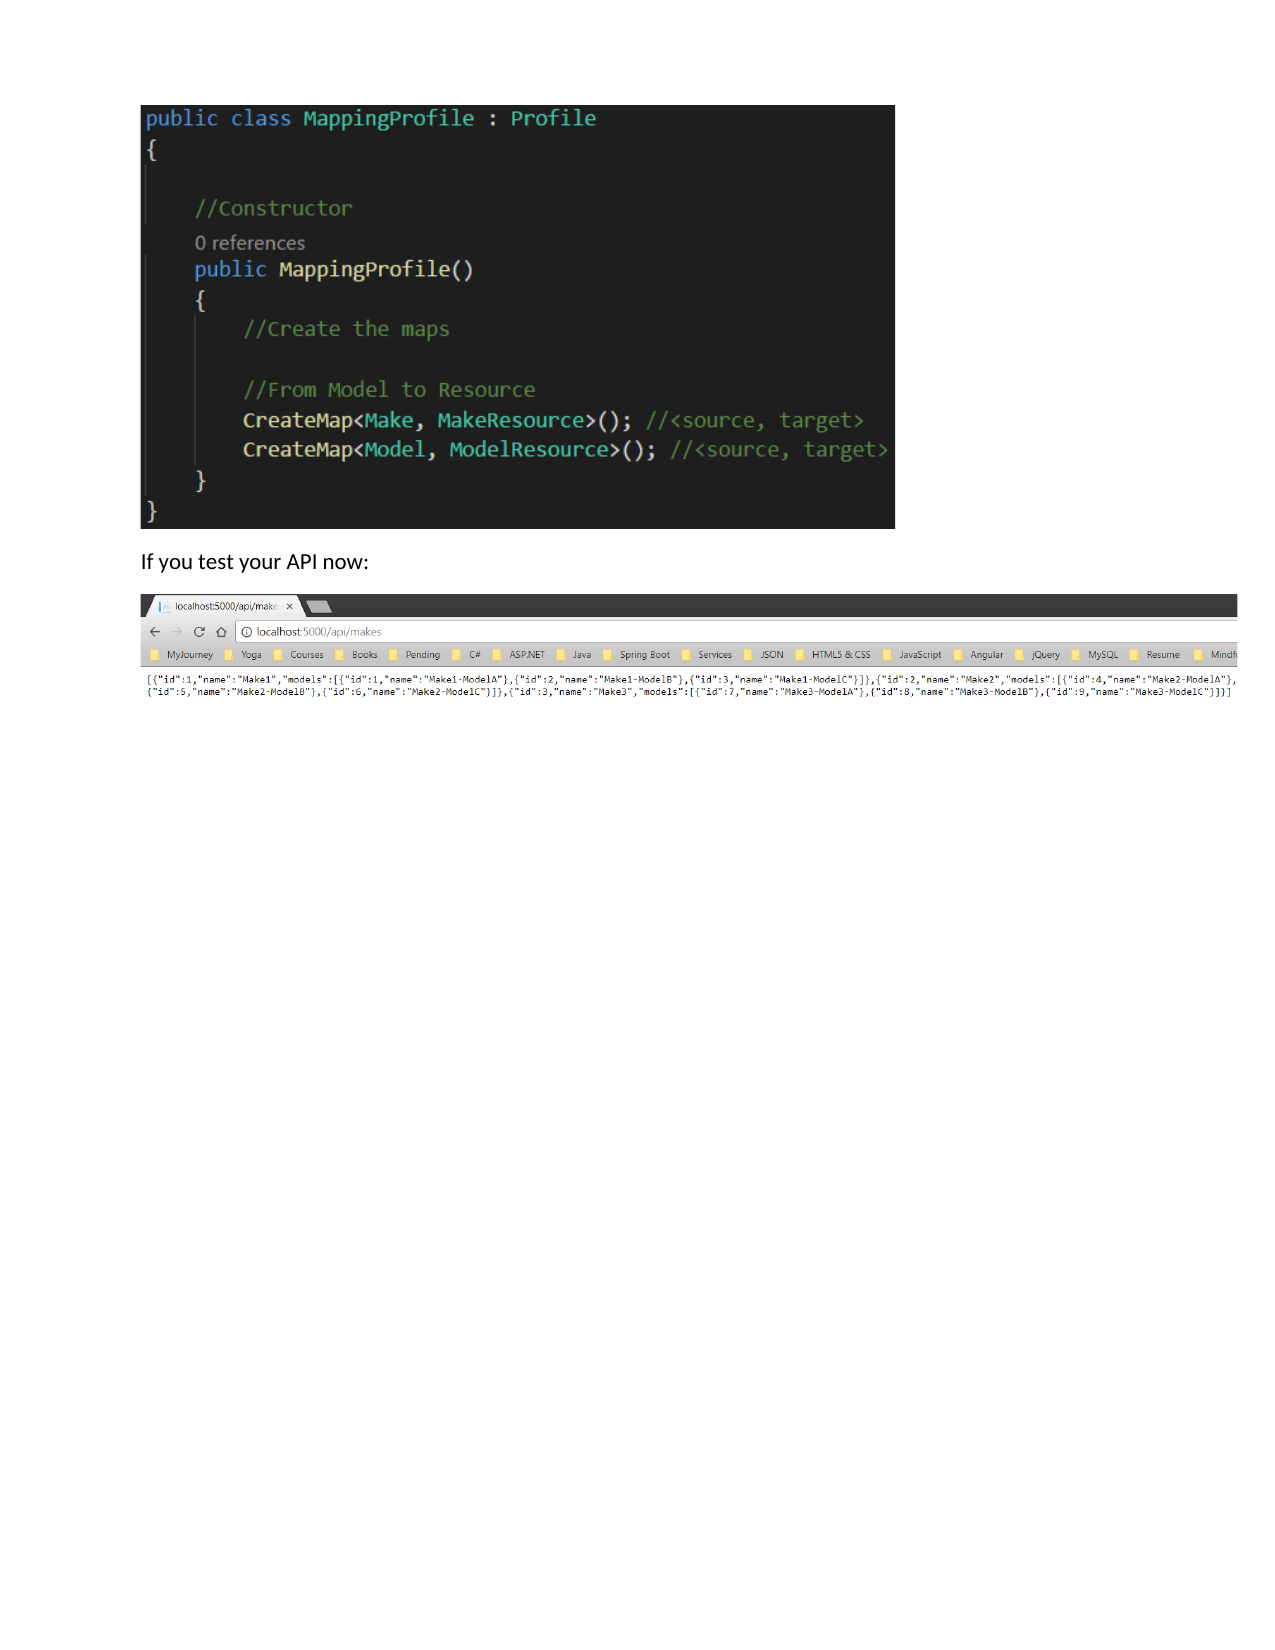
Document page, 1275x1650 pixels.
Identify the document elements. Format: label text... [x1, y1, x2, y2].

picture [140, 594, 1238, 730]
picture [140, 105, 896, 529]
text If you test your API now: [141, 547, 1125, 575]
